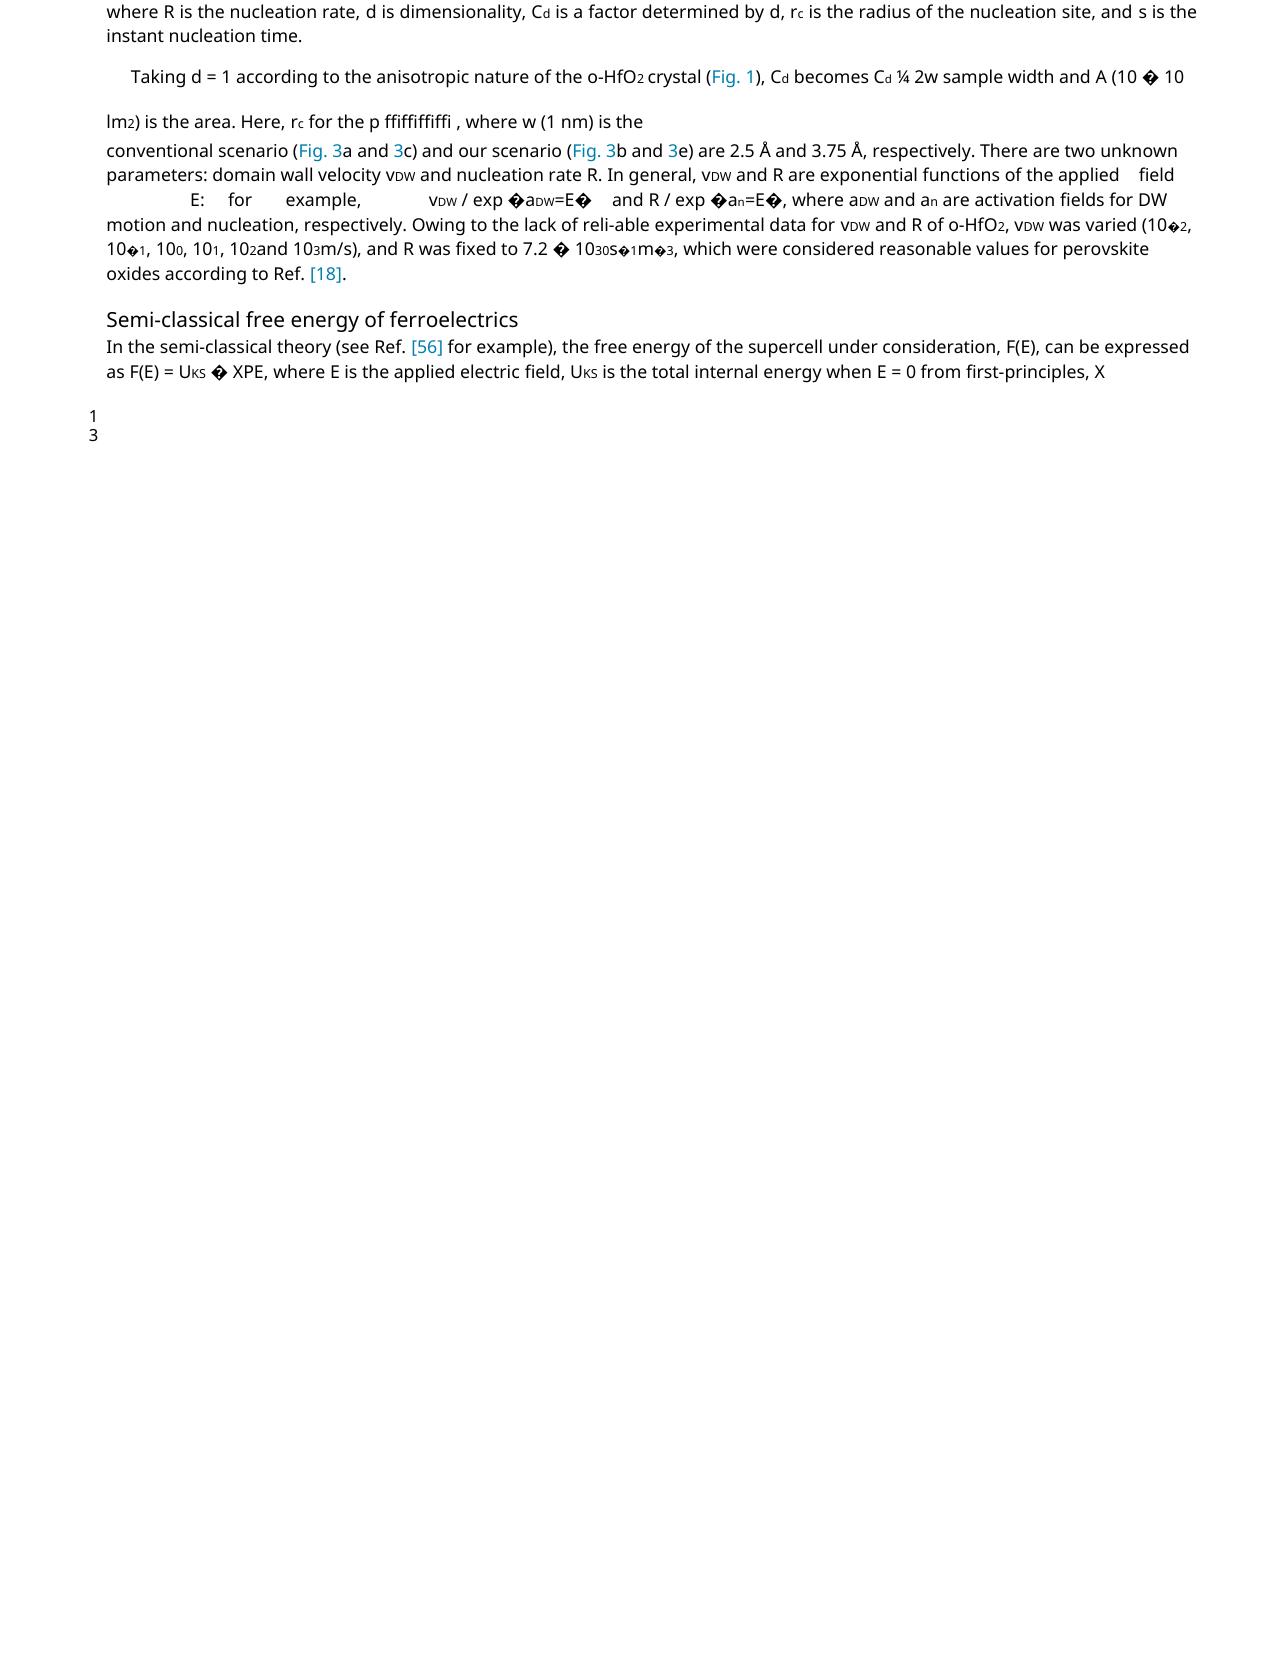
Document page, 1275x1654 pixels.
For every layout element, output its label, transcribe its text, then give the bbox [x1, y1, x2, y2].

text Semi-classical free energy of ferroelectrics In the semi-classical theory (see Ref. [56] for example), the free energy of the supercell under consideration, F(E), can be expressed as F(E) = UKS � XPE, where E is the applied electric field, UKS is the total internal energy when E = 0 from first-principles, X [106, 307, 1200, 384]
picture [437, 343, 441, 356]
text conventional scenario (Fig. 3a and 3c) and our scenario (Fig. 3b and 3e) are 2.5 Å and 3.75 Å, respectively. There are two unknown parameters: domain wall velocity vDW and nucleation rate R. In general, vDW and R are exponential functions of the applied field E: for example, vDW / exp �aDW=E� and R / exp �an=E�, where aDW and an are activation fields for DW motion and nucleation, respectively. Owing to the lack of reli-able experimental data for vDW and R of o-HfO2, vDW was varied (10�2, 10�1, 100, 101, 102and 103m/s), and R was fixed to 7.2 � 1030s�1m�3, which were considered reasonable values for perovskite oxides according to Ref. [18]. [106, 138, 1200, 285]
text Taking d = 1 according to the anisotropic nature of the o-HfO2 crystal (Fig. 1), Cd becomes Cd ¼ 2w sample width and A (10 � 10 lm2) is the area. Here, rc for the p ffiffiffiffi , where w (1 nm) is the [106, 47, 1200, 138]
text where R is the nucleation rate, d is dimensionality, Cd is a factor determined by d, rc is the radius of the nucleation site, and s is the instant nucleation time. [106, 0, 1198, 47]
